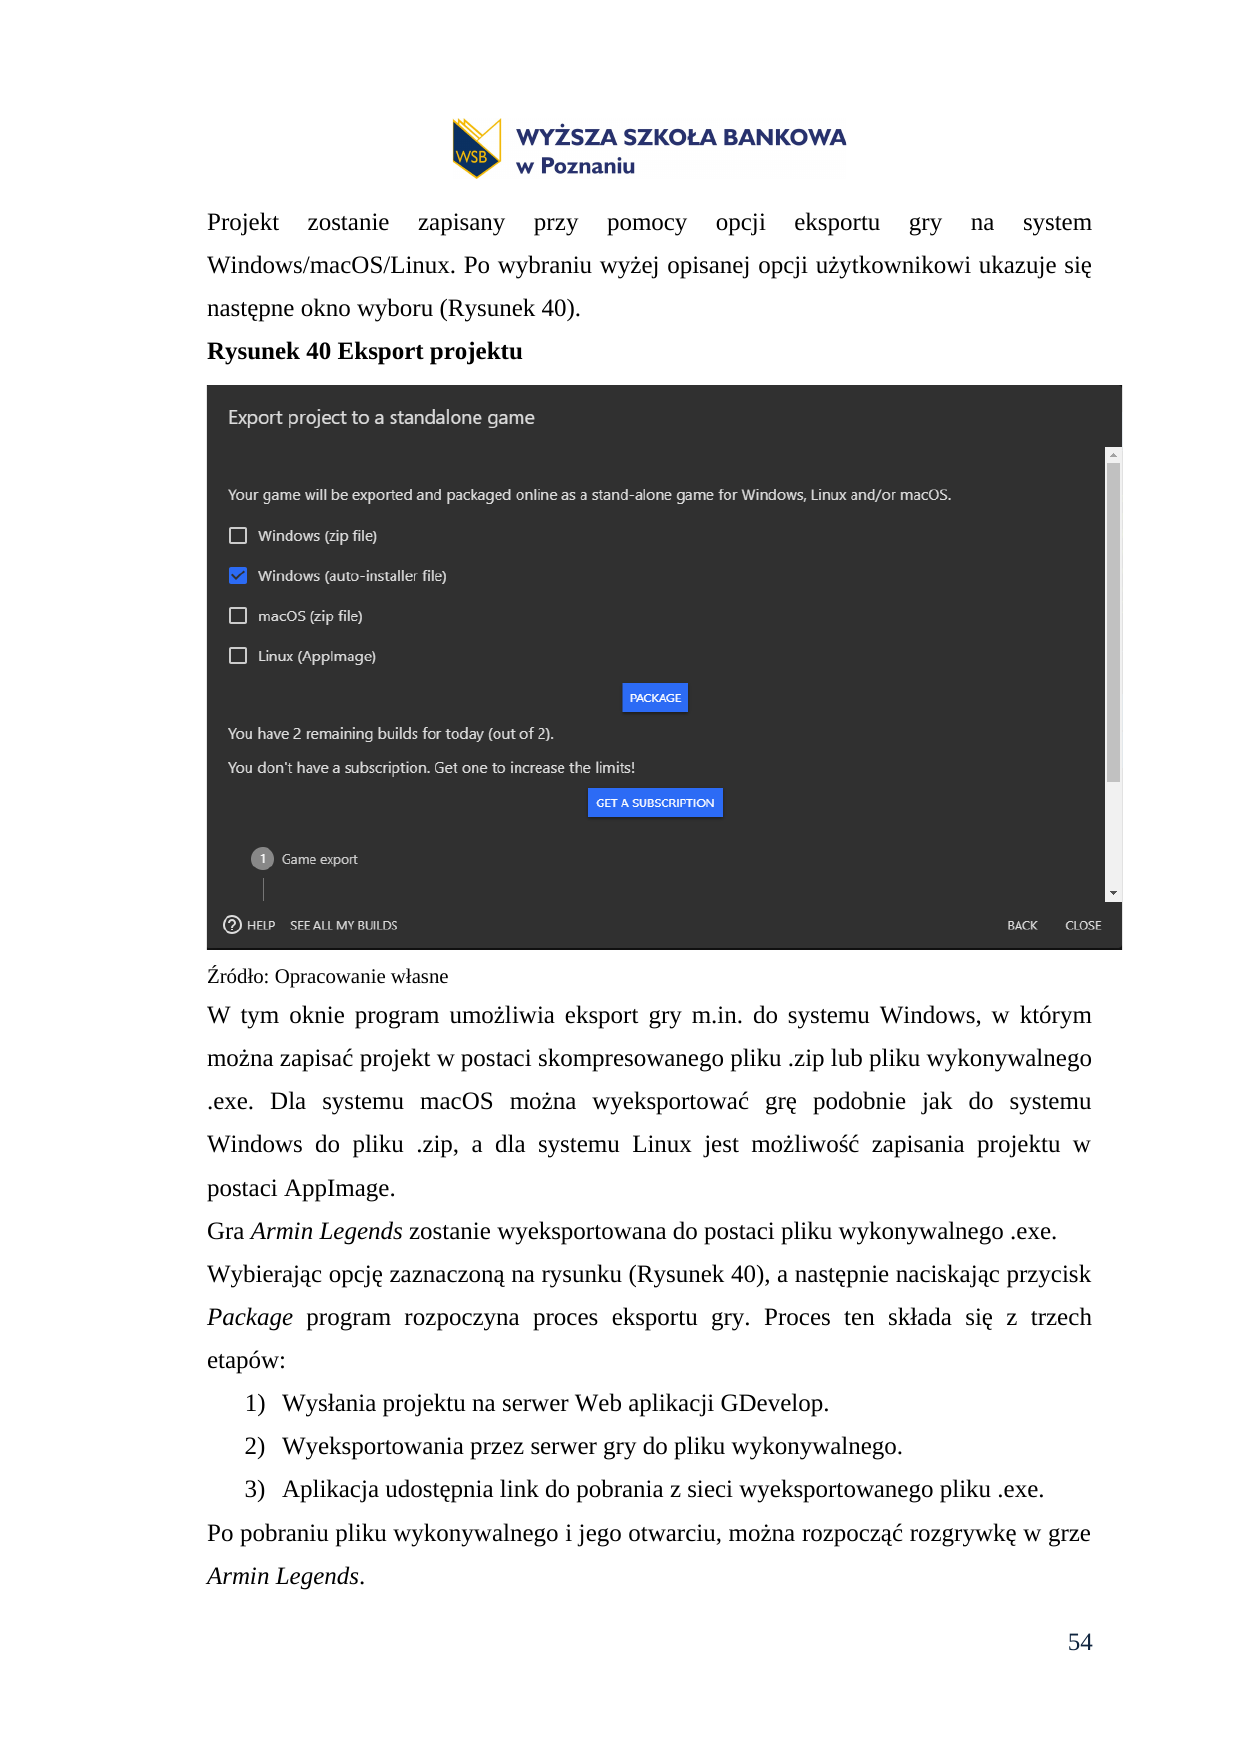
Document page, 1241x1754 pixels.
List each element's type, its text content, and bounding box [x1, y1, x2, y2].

list Wysłania projektu na serwer Web aplikacji GDevelop. [244, 1388, 1092, 1417]
picture [206, 385, 1123, 950]
text Źródło: Opracowanie własne [207, 964, 1092, 988]
text Rysunek 40 Eksport projektu [207, 336, 1092, 365]
picture [452, 118, 847, 179]
list Wyeksportowania przez serwer gry do pliku wykonywalnego. [244, 1431, 1092, 1460]
text Projekt zostanie zapisany przy pomocy opcji eksportu gry na system Windows/macOS/Linux. Po wybraniu wyżej opisanej opcji użytkownikowi ukazuje się następne okno wyboru (Rysunek 40). [207, 207, 1092, 322]
text W tym oknie program umożliwia eksport gry m.in. do systemu Windows, w którym można zapisać projekt w postaci skompresowanego pliku .zip lub pliku wykonywalnego .exe. Dla systemu macOS można wyeksportować grę podobnie jak do systemu Windows do pliku .zip, a dla systemu Linux jest możliwość zapisania projektu w postaci AppImage. [207, 1000, 1092, 1201]
text Po pobraniu pliku wykonywalnego i jego otwarciu, można rozpocząć rozgrywkę w grze Armin Legends. [207, 1518, 1092, 1589]
text Wybierając opcję zaznaczoną na rysunku (Rysunek 40), a następnie naciskając przycisk Package program rozpoczyna proces eksportu gry. Proces ten składa się z trzech etapów: [207, 1259, 1092, 1374]
list Aplikacja udostępnia link do pobrania z sieci wyeksportowanego pliku .exe. [244, 1474, 1092, 1503]
text Gra Armin Legends zostanie wyeksportowana do postaci pliku wykonywalnego .exe. [207, 1216, 1092, 1244]
